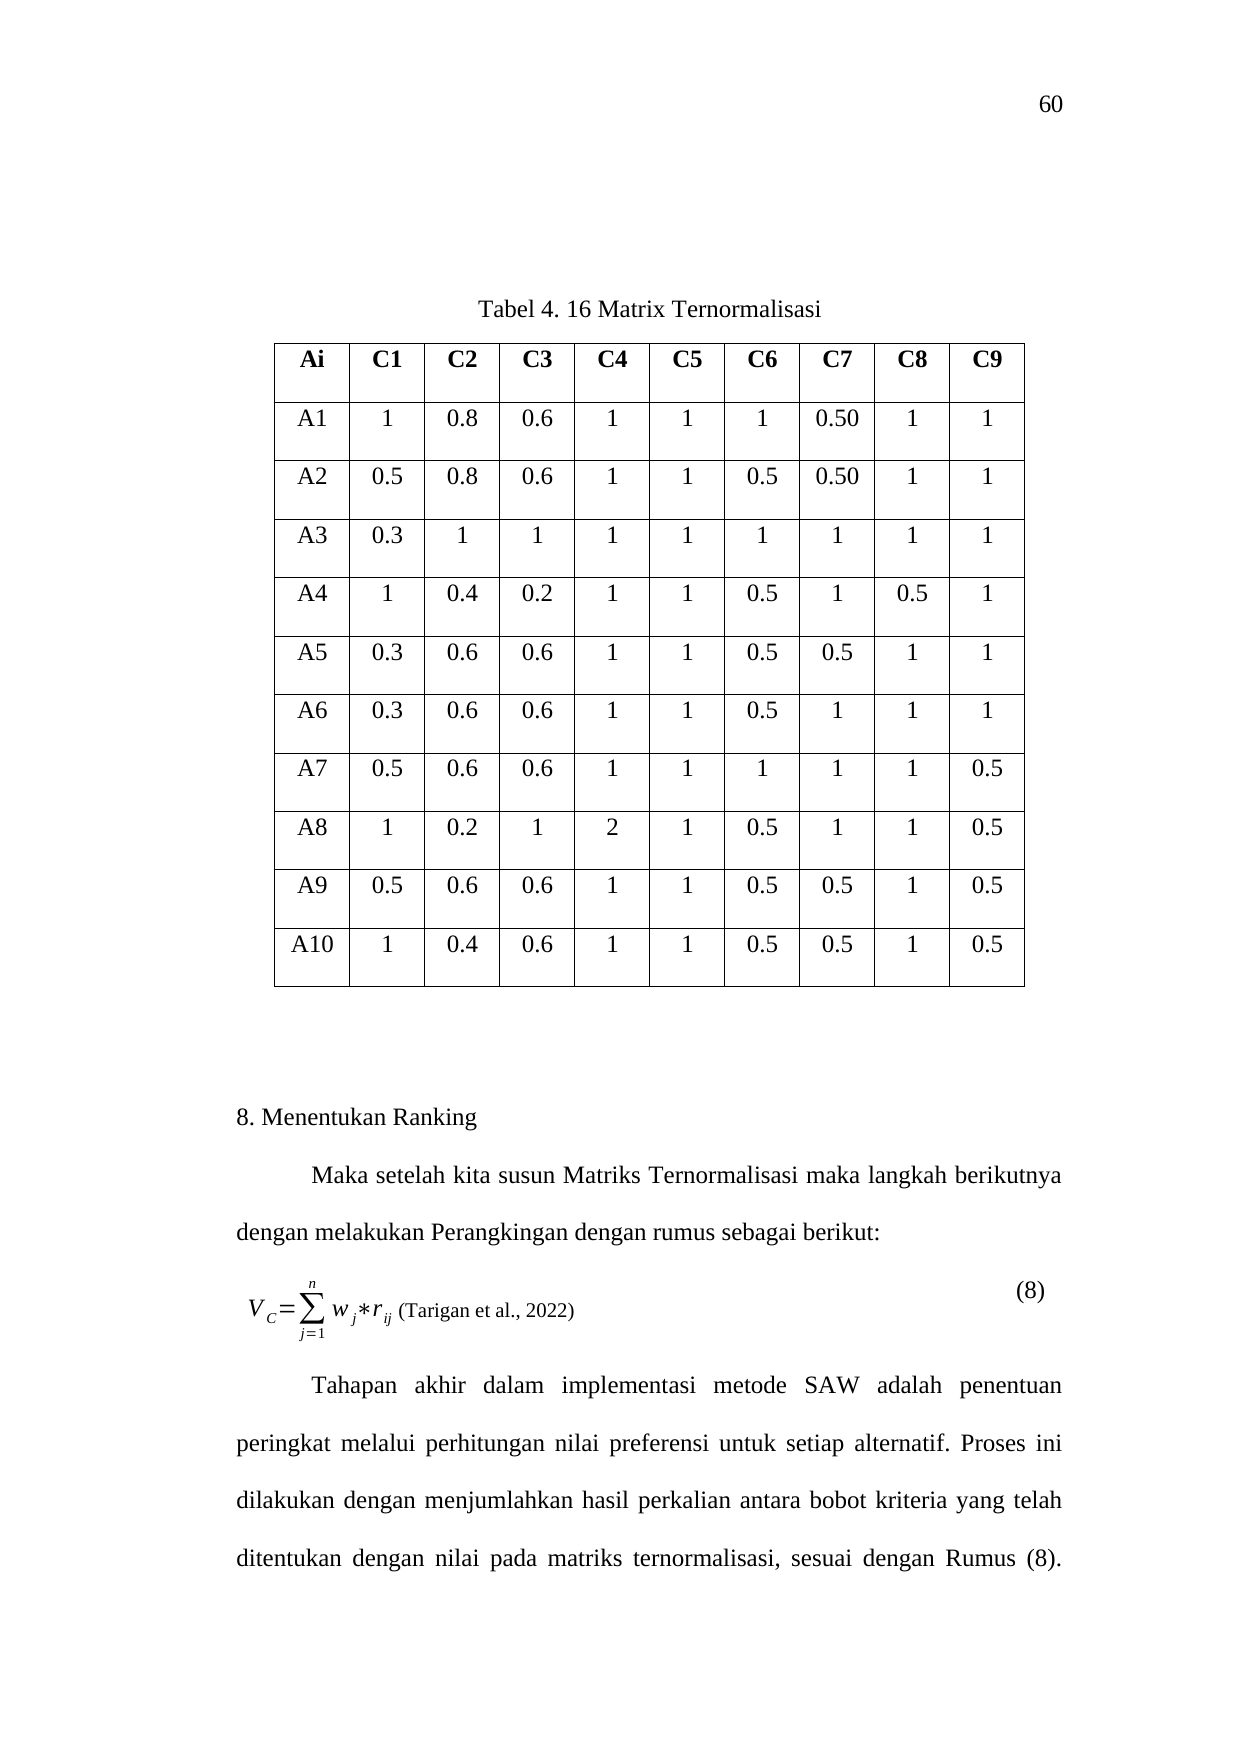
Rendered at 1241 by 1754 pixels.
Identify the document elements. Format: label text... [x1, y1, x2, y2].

table_cell 1 [575, 403, 649, 460]
table_cell 0.5 [800, 637, 874, 694]
table_cell 1 [650, 754, 724, 811]
table_cell 0.5 [725, 637, 799, 694]
table_cell 1 [350, 578, 424, 636]
table_cell 1 [575, 929, 649, 986]
table_cell 2 [575, 812, 649, 869]
table_cell 0.3 [350, 520, 424, 577]
table_cell 0.4 [425, 929, 499, 986]
table_cell 0.50 [800, 403, 874, 460]
table_cell 1 [725, 754, 799, 811]
table_cell A6 [275, 695, 349, 752]
table_cell 0.5 [725, 929, 799, 986]
table_header C5 [650, 344, 724, 402]
table_cell 0.5 [950, 870, 1024, 928]
table_cell 1 [650, 578, 724, 636]
table_cell 0.6 [500, 461, 574, 519]
table_cell 0.6 [500, 403, 574, 460]
table_cell 1 [800, 578, 874, 636]
table_cell 0.8 [425, 403, 499, 460]
table_cell 1 [725, 520, 799, 577]
table_cell 0.6 [500, 929, 574, 986]
table_cell 0.6 [425, 637, 499, 694]
table_cell 0.6 [500, 754, 574, 811]
table_cell 0.5 [350, 461, 424, 519]
table_cell A3 [275, 520, 349, 577]
table_cell 1 [575, 870, 649, 928]
table_cell 1 [950, 403, 1024, 460]
table_cell 0.5 [725, 578, 799, 636]
table_header C3 [500, 344, 574, 402]
table_cell 1 [575, 695, 649, 752]
table_cell 0.5 [350, 754, 424, 811]
table_cell 0.3 [350, 637, 424, 694]
table_cell 1 [950, 461, 1024, 519]
table_header C7 [800, 344, 874, 402]
table_cell 0.5 [950, 929, 1024, 986]
table_header C8 [875, 344, 949, 402]
table_cell 1 [875, 695, 949, 752]
text 8. Menentukan Ranking [236, 1102, 1063, 1131]
table_cell 1 [875, 754, 949, 811]
table_cell 1 [950, 520, 1024, 577]
table_cell 0.5 [875, 578, 949, 636]
table_cell 0.6 [500, 637, 574, 694]
table_cell A8 [275, 812, 349, 869]
table_cell 0.50 [800, 461, 874, 519]
table_cell 1 [800, 520, 874, 577]
table_cell 1 [875, 929, 949, 986]
table_cell 1 [650, 403, 724, 460]
table_cell 1 [650, 461, 724, 519]
table_header Ai [275, 344, 349, 402]
table_cell 1 [350, 812, 424, 869]
table_cell 0.5 [725, 812, 799, 869]
table_cell 0.3 [350, 695, 424, 752]
table_cell 1 [875, 520, 949, 577]
table_cell 1 [950, 637, 1024, 694]
table_header C1 [350, 344, 424, 402]
table_cell 0.5 [800, 870, 874, 928]
table_cell 0.6 [425, 695, 499, 752]
table_cell 1 [650, 695, 724, 752]
table_cell 1 [875, 812, 949, 869]
table_cell 1 [800, 812, 874, 869]
table_cell 0.8 [425, 461, 499, 519]
table_cell 1 [500, 812, 574, 869]
table_cell 1 [575, 520, 649, 577]
text Tabel 4. 16 Matrix Ternormalisasi [236, 294, 1063, 322]
table_header C4 [575, 344, 649, 402]
text Maka setelah kita susun Matriks Ternormalisasi maka langkah berikutnya dengan melakukan Perangkingan dengan rumus sebagai berikut: [236, 1160, 1063, 1246]
table_cell 1 [650, 520, 724, 577]
table_cell 0.5 [725, 870, 799, 928]
table_cell 1 [875, 403, 949, 460]
table_cell 1 [650, 929, 724, 986]
table_cell 0.6 [500, 695, 574, 752]
table_cell 1 [950, 695, 1024, 752]
table_cell 0.5 [725, 695, 799, 752]
table_header C9 [950, 344, 1024, 402]
table_cell 0.5 [950, 754, 1024, 811]
table_header (8) [1005, 1275, 1062, 1371]
table_cell 1 [725, 403, 799, 460]
table_cell 0.6 [425, 754, 499, 811]
table_cell 1 [875, 461, 949, 519]
table_cell 1 [650, 637, 724, 694]
table_cell 0.4 [425, 578, 499, 636]
table_cell 1 [875, 637, 949, 694]
table_cell A7 [275, 754, 349, 811]
table_cell 0.5 [800, 929, 874, 986]
table_cell 1 [875, 870, 949, 928]
table_cell A2 [275, 461, 349, 519]
table_cell 1 [800, 695, 874, 752]
table_cell A1 [275, 403, 349, 460]
table_cell A5 [275, 637, 349, 694]
table_cell 0.5 [725, 461, 799, 519]
table_cell 1 [500, 520, 574, 577]
table_cell 0.6 [425, 870, 499, 928]
table_cell A9 [275, 870, 349, 928]
table_header C6 [725, 344, 799, 402]
table_cell 0.6 [500, 870, 574, 928]
table_cell A10 [275, 929, 349, 986]
table_cell 1 [650, 812, 724, 869]
table_cell 1 [575, 578, 649, 636]
table_cell 1 [350, 403, 424, 460]
table_cell 0.2 [500, 578, 574, 636]
table_cell 1 [575, 754, 649, 811]
table_cell 0.5 [350, 870, 424, 928]
table_cell 1 [575, 461, 649, 519]
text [236, 1371, 1063, 1572]
table_cell 1 [950, 578, 1024, 636]
table_cell 1 [800, 754, 874, 811]
table_cell 1 [350, 929, 424, 986]
table_cell 1 [575, 637, 649, 694]
table_header [236, 1275, 1004, 1371]
table_cell 1 [650, 870, 724, 928]
table_header C2 [425, 344, 499, 402]
table_cell 0.2 [425, 812, 499, 869]
table_cell 1 [425, 520, 499, 577]
table_cell A4 [275, 578, 349, 636]
table_cell 0.5 [950, 812, 1024, 869]
